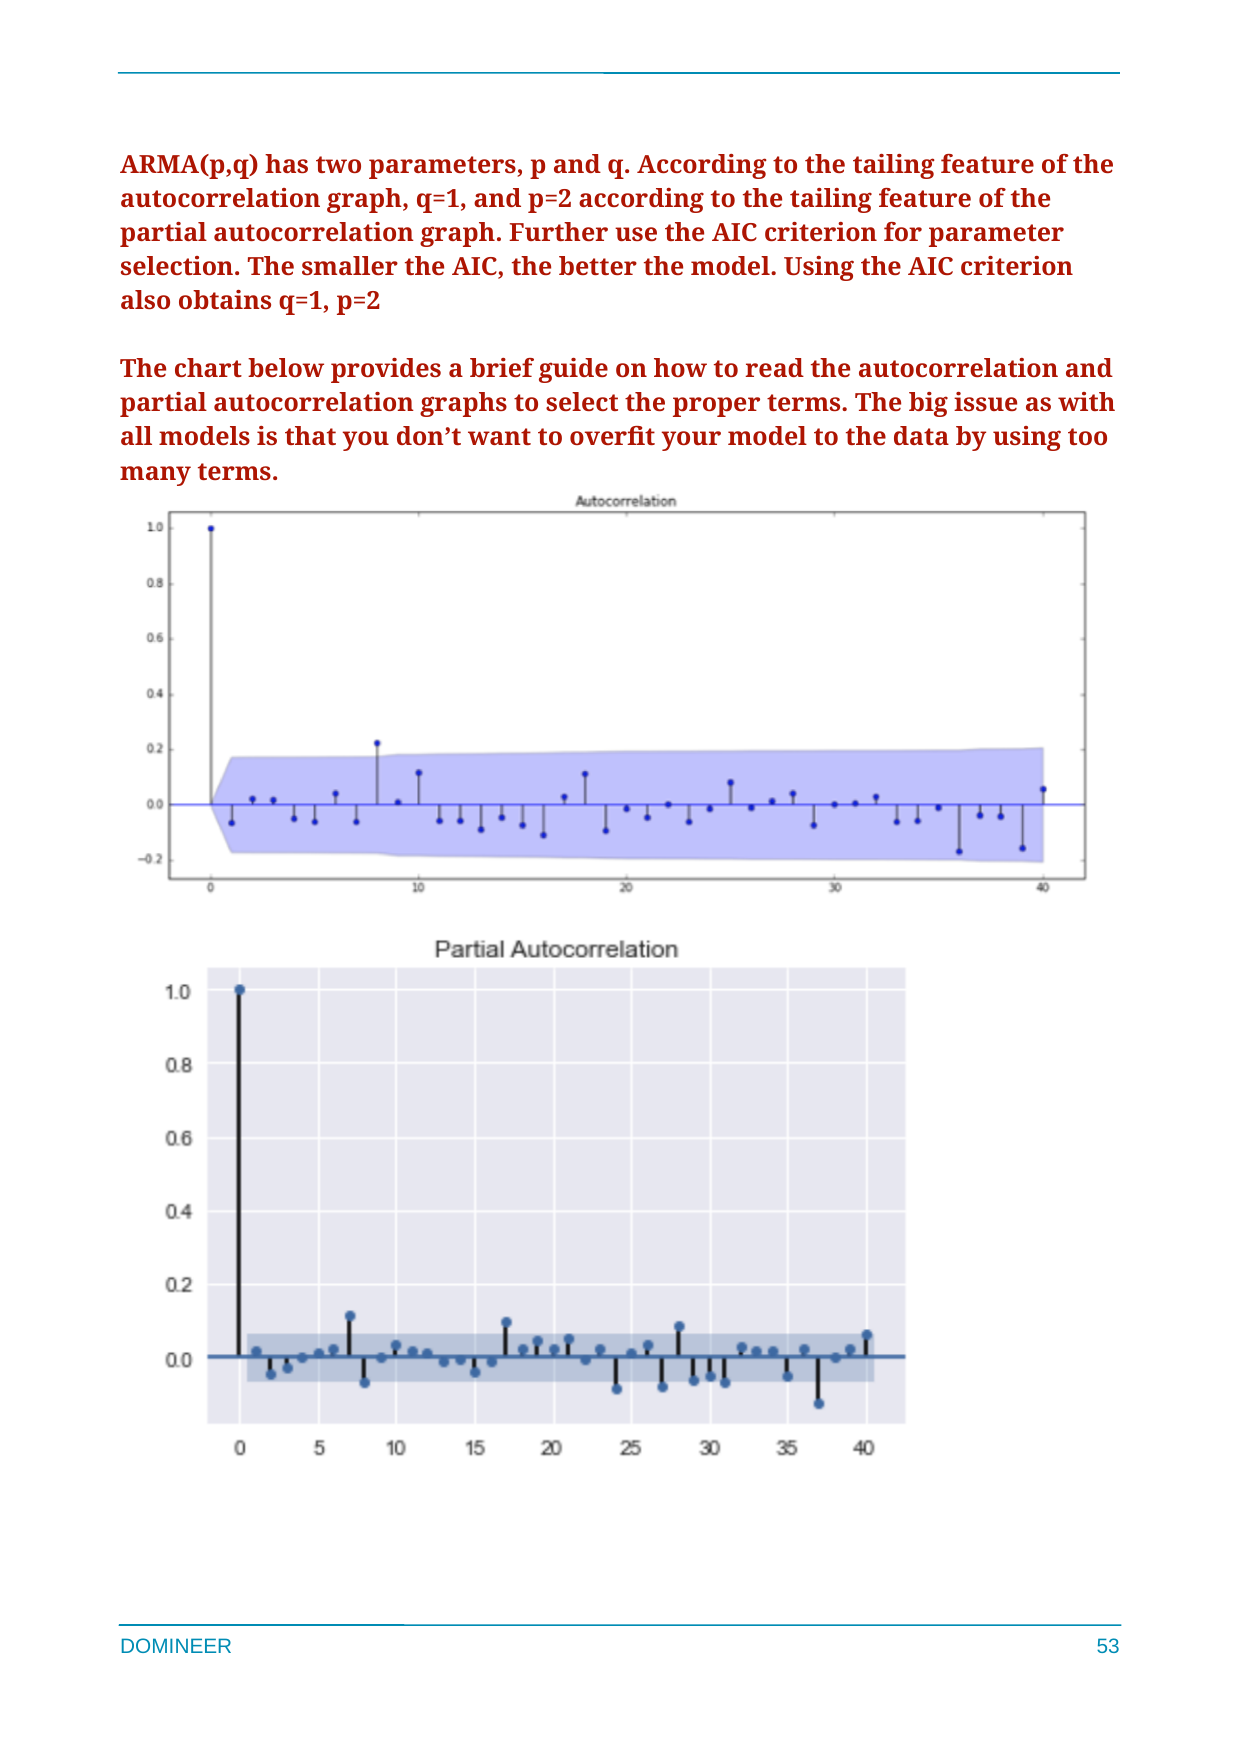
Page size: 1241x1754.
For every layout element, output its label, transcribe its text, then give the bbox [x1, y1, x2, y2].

text The chart below provides a brief guide on how to read the autocorrelation and partial autocorrelation graphs to select the proper terms. The big issue as with all models is that you don’t want to overfit your model to the data by using too many terms. [120, 351, 1120, 487]
picture [120, 487, 1120, 903]
picture [120, 936, 993, 1476]
text ARMA(p,q) has two parameters, p and q. According to the tailing feature of the autocorrelation graph, q=1, and p=2 according to the tailing feature of the partial autocorrelation graph. Further use the AIC criterion for parameter selection. The smaller the AIC, the better the model. Using the AIC criterion also obtains q=1, p=2 [120, 147, 1120, 317]
